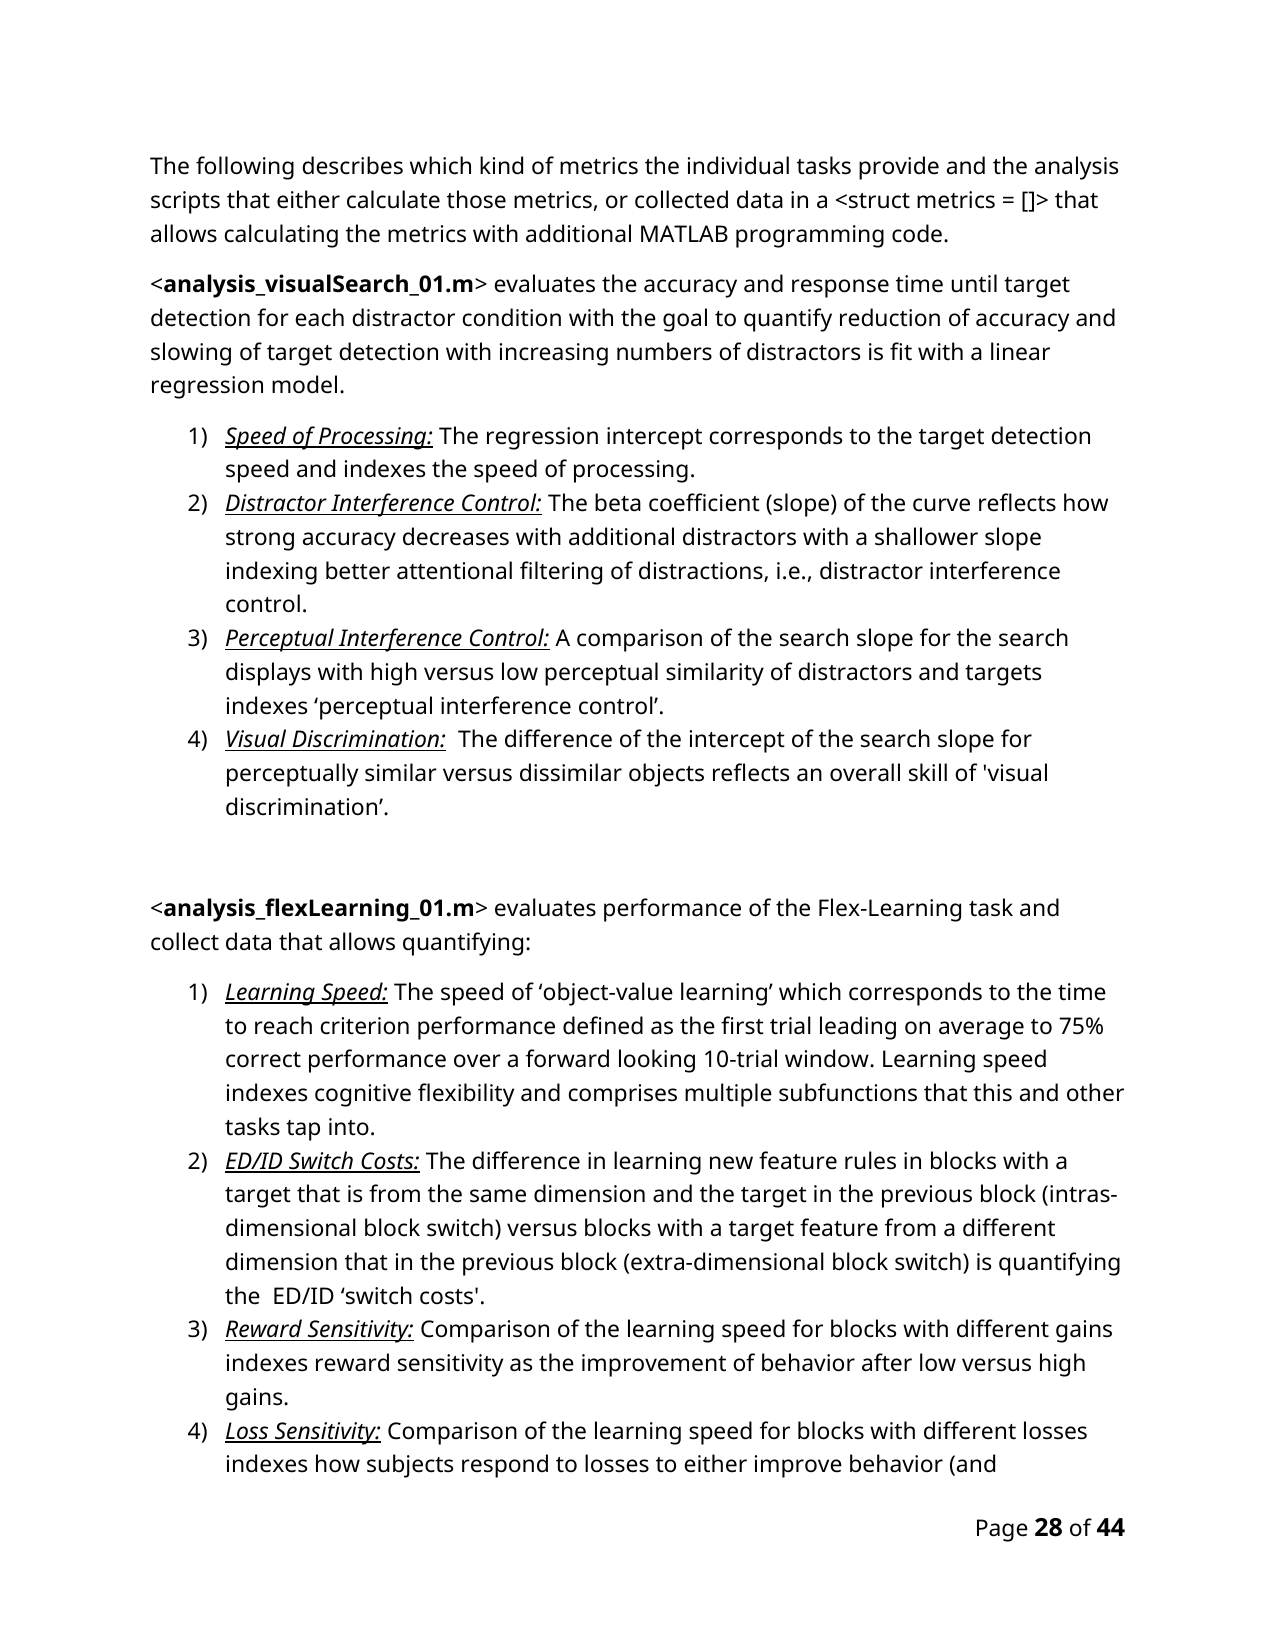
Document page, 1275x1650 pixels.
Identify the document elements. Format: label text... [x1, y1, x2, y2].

list ED/ID Switch Costs: The difference in learning new feature rules in blocks with a target that is from the same dimension and the target in the previous block (intras-dimensional block switch) versus blocks with a target feature from a different dimension that in the previous block (extra-dimensional block switch) is quantifying the ED/ID ‘switch costs'. [187, 1144, 1125, 1311]
text <analysis_visualSearch_01.m> evaluates the accuracy and response time until target detection for each distractor condition with the goal to quantify reduction of accuracy and slowing of target detection with increasing numbers of distractors is fit with a linear regression model. [150, 268, 1125, 400]
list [187, 1414, 1125, 1479]
list Reward Sensitivity: Comparison of the learning speed for blocks with different gains indexes reward sensitivity as the improvement of behavior after low versus high gains. [187, 1313, 1125, 1412]
text <analysis_flexLearning_01.m> evaluates performance of the Flex-Learning task and collect data that allows quantifying: [150, 892, 1125, 957]
list Speed of Processing: The regression intercept corresponds to the target detection speed and indexes the speed of processing. [187, 419, 1125, 484]
list Learning Speed: The speed of ‘object-value learning’ which corresponds to the time to reach criterion performance defined as the first trial leading on average to 75% correct performance over a forward looking 10-trial window. Learning speed indexes cognitive flexibility and comprises multiple subfunctions that this and other tasks tap into. [187, 976, 1125, 1142]
list Perceptual Interference Control: A comparison of the search slope for the search displays with high versus low perceptual similarity of distractors and targets indexes ‘perceptual interference control’. [187, 622, 1125, 721]
list Visual Discrimination: The difference of the intercept of the search slope for perceptually similar versus dissimilar objects reflects an overall skill of 'visual discrimination’. [187, 723, 1125, 822]
list Distractor Interference Control: The beta coefficient (slope) of the curve reflects how strong accuracy decreases with additional distractors with a shallower slope indexing better attentional filtering of distractions, i.e., distractor interference control. [187, 487, 1125, 619]
text The following describes which kind of metrics the individual tasks provide and the analysis scripts that either calculate those metrics, or collected data in a <struct metrics = []> that allows calculating the metrics with additional MATLAB programming code. [150, 150, 1125, 249]
